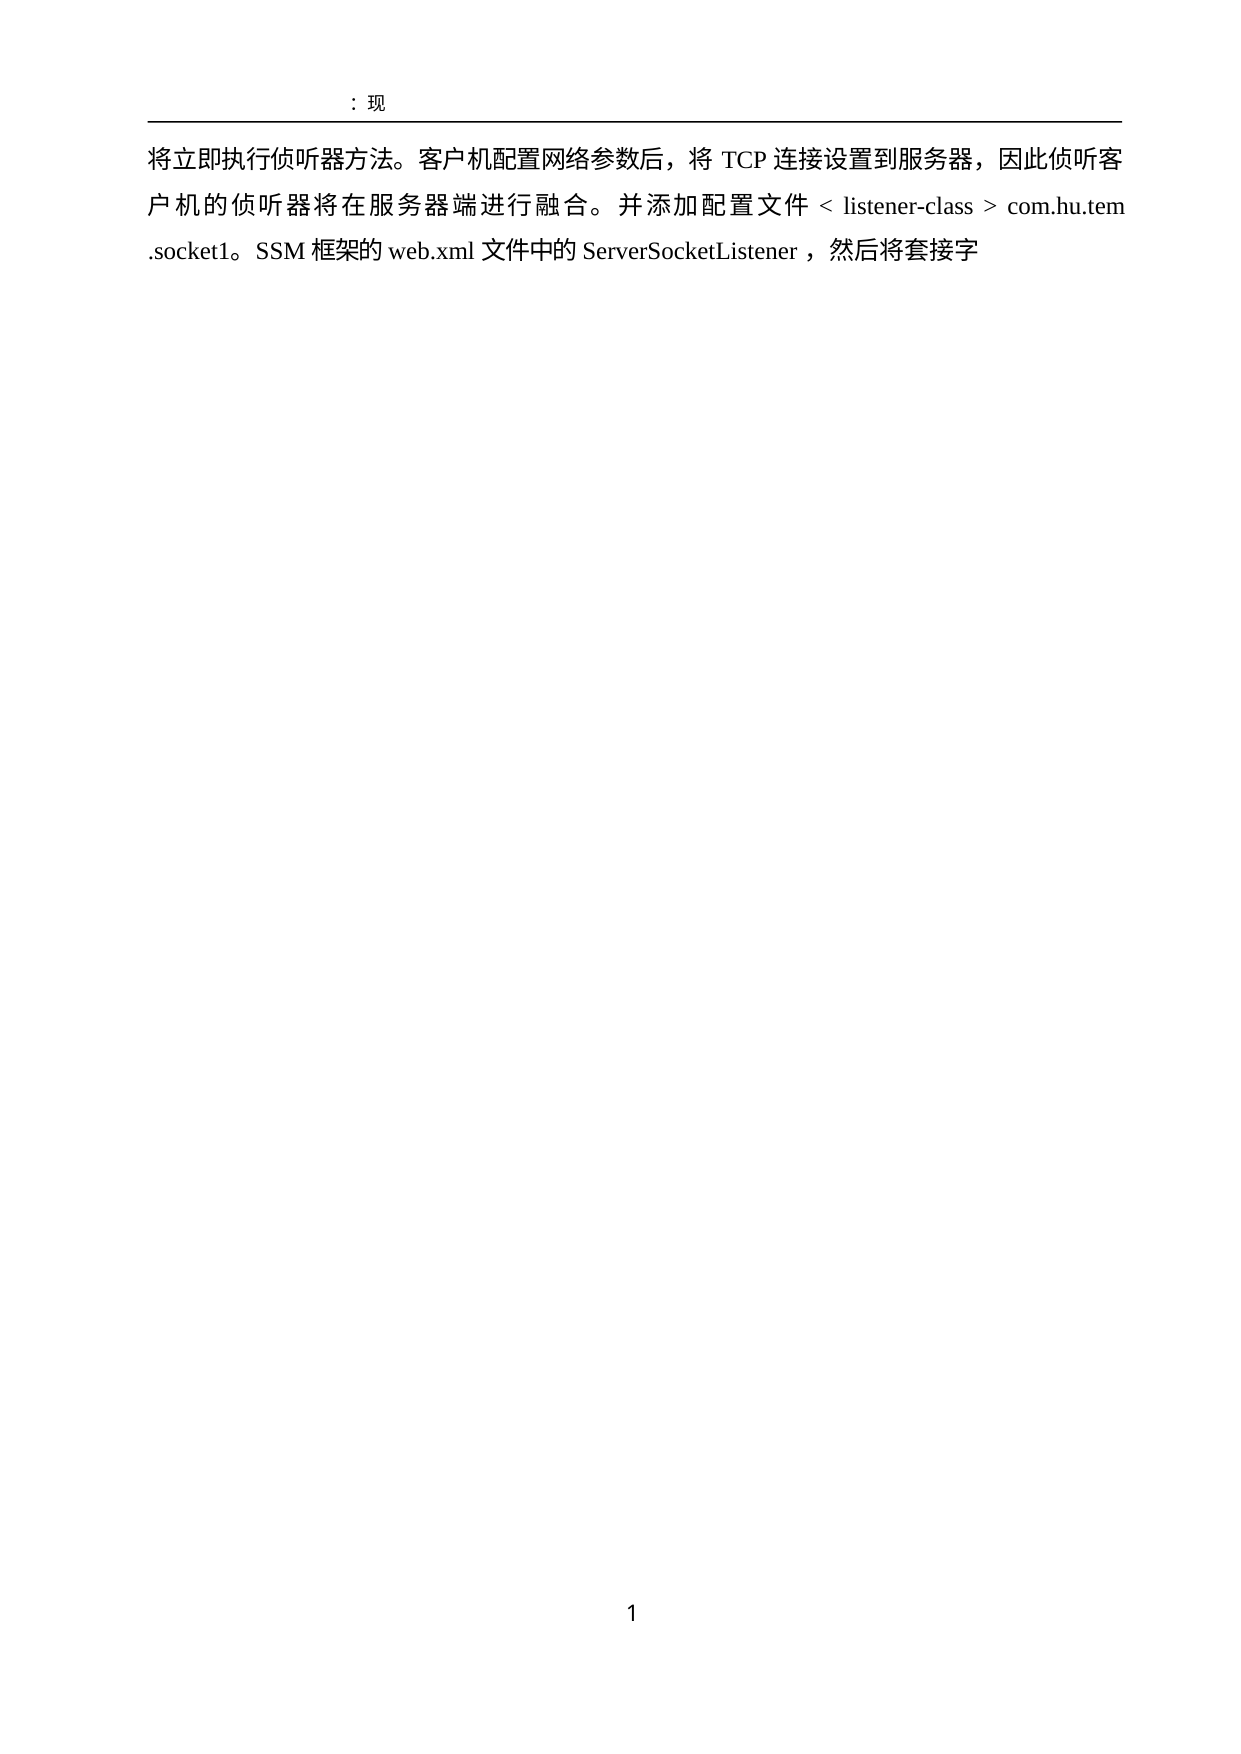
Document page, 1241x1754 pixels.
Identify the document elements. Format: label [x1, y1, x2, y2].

text [148, 139, 1125, 267]
